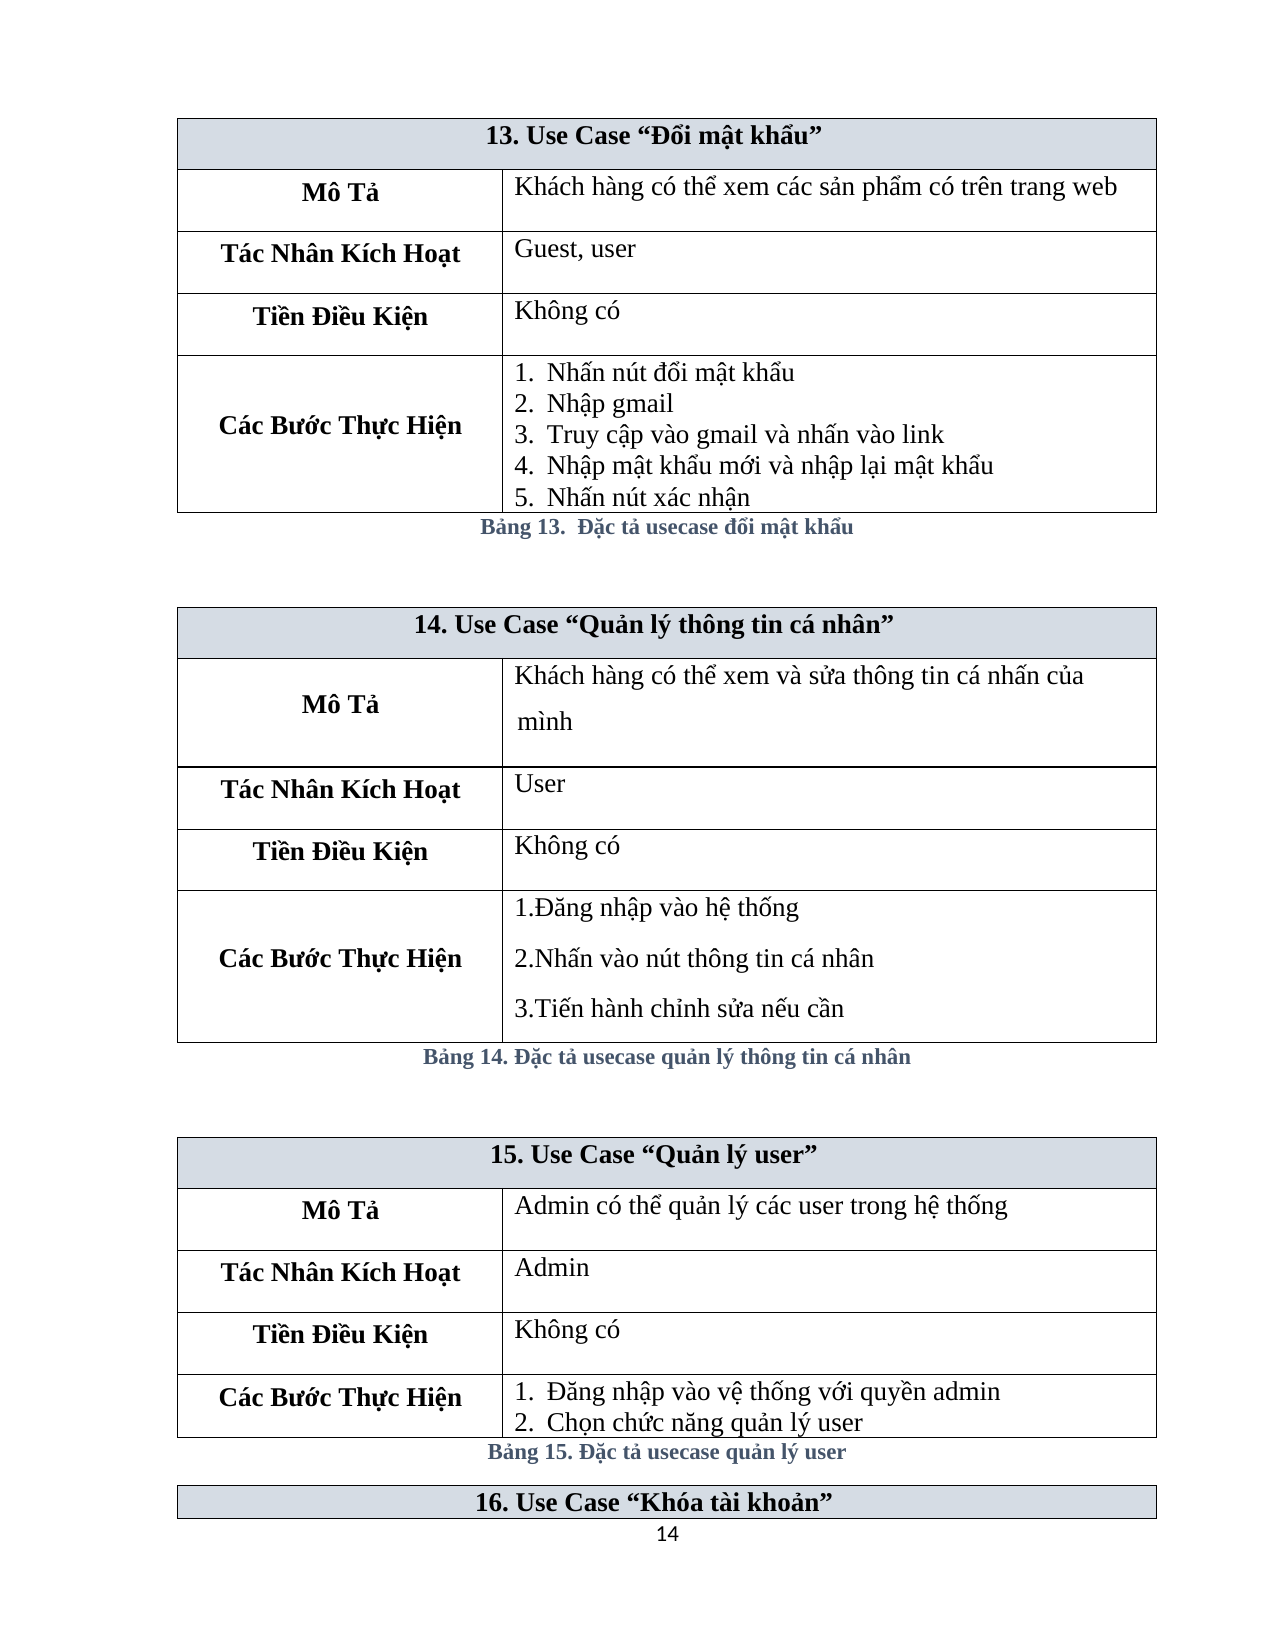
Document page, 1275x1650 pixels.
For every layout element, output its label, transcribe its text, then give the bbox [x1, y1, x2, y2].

table_cell Admin có thể quản lý các user trong hệ thống [503, 1189, 1156, 1250]
table_cell Guest, user [503, 232, 1156, 293]
table_cell Tác Nhân Kích Hoạt [178, 232, 502, 293]
table_cell Tiền Điều Kiện [178, 1313, 502, 1374]
table_cell Mô Tả [178, 170, 502, 231]
table_header 13. Use Case “Đổi mật khẩu” [178, 119, 1156, 169]
table_cell Khách hàng có thể xem và sửa thông tin cá nhấn của mình [503, 659, 1156, 766]
table_cell Không có [503, 1313, 1156, 1374]
table_cell Không có [503, 830, 1156, 890]
table_cell Mô Tả [178, 1189, 502, 1250]
text Bảng 13. Đặc tả usecase đổi mật khẩu [177, 513, 1157, 539]
table_cell Nhấn nút đổi mật khẩu Nhập gmail Truy cập vào gmail và nhấn vào link Nhập mật khẩu mới và nhập lại mật khẩu Nhấn nút xác nhận [503, 356, 1156, 512]
text Bảng 15. Đặc tả usecase quản lý user [177, 1438, 1157, 1464]
table_cell Các Bước Thực Hiện [178, 891, 502, 1042]
table_cell User [503, 768, 1156, 828]
table_cell Tiền Điều Kiện [178, 294, 502, 355]
table_cell Đăng nhập vào vệ thống với quyền admin Chọn chức năng quản lý user [503, 1375, 1156, 1437]
table_cell Các Bước Thực Hiện [178, 356, 502, 512]
table_cell Tác Nhân Kích Hoạt [178, 768, 502, 828]
table_cell Mô Tả [178, 659, 502, 766]
table_cell Admin [503, 1251, 1156, 1312]
text Bảng 14. Đặc tả usecase quản lý thông tin cá nhân [177, 1043, 1157, 1069]
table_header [178, 1486, 1156, 1518]
table_cell Khách hàng có thể xem các sản phẩm có trên trang web [503, 170, 1156, 231]
table_cell Không có [503, 294, 1156, 355]
table_cell 1.Đăng nhập vào hệ thống 2.Nhấn vào nút thông tin cá nhân 3.Tiến hành chỉnh sửa nếu cần [503, 891, 1156, 1042]
table_cell Các Bước Thực Hiện [178, 1375, 502, 1437]
table_header 14. Use Case “Quản lý thông tin cá nhân” [178, 608, 1156, 658]
table_cell Tác Nhân Kích Hoạt [178, 1251, 502, 1312]
table_header 15. Use Case “Quản lý user” [178, 1138, 1156, 1188]
table_cell Tiền Điều Kiện [178, 830, 502, 890]
